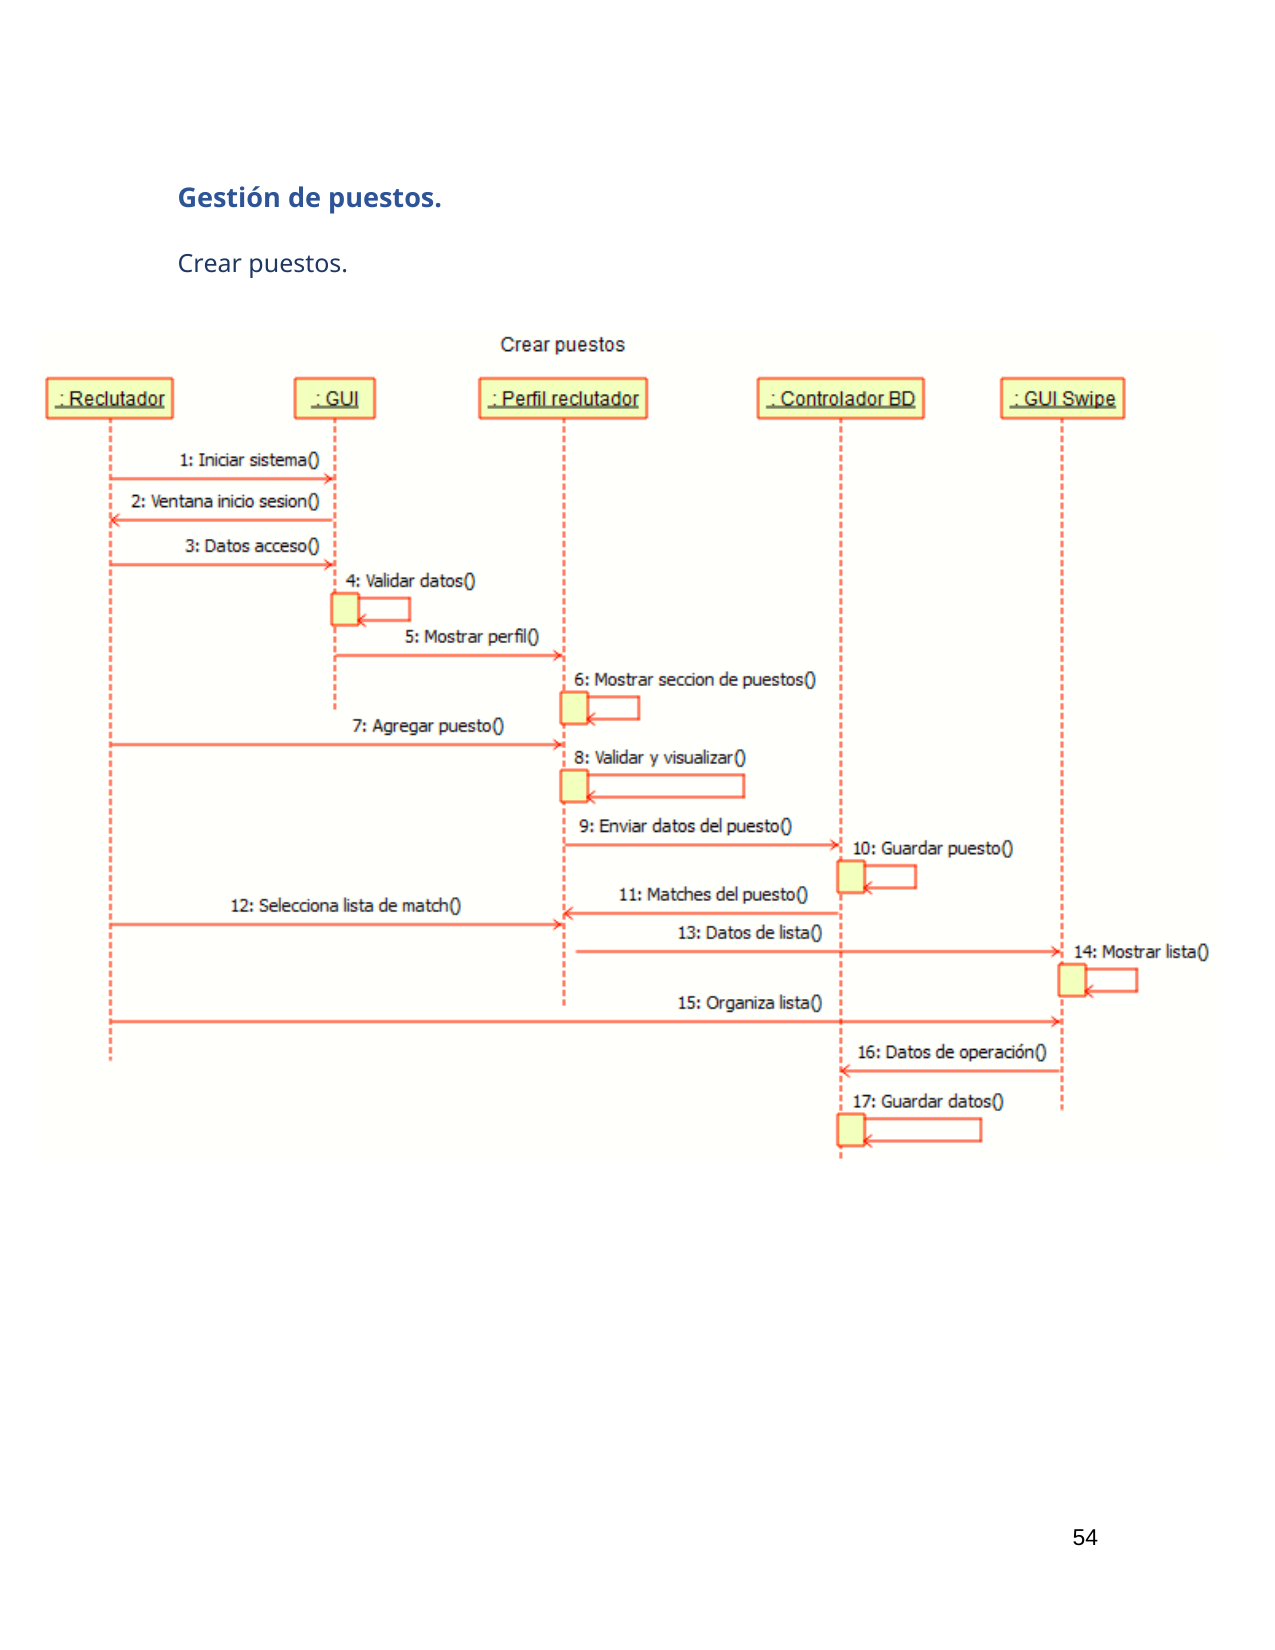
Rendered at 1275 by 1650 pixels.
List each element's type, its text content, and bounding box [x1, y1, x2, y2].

subtitle Gestión de puestos. [177, 178, 1098, 215]
subtitle Crear puestos. [177, 246, 1098, 279]
picture [36, 332, 1223, 1162]
